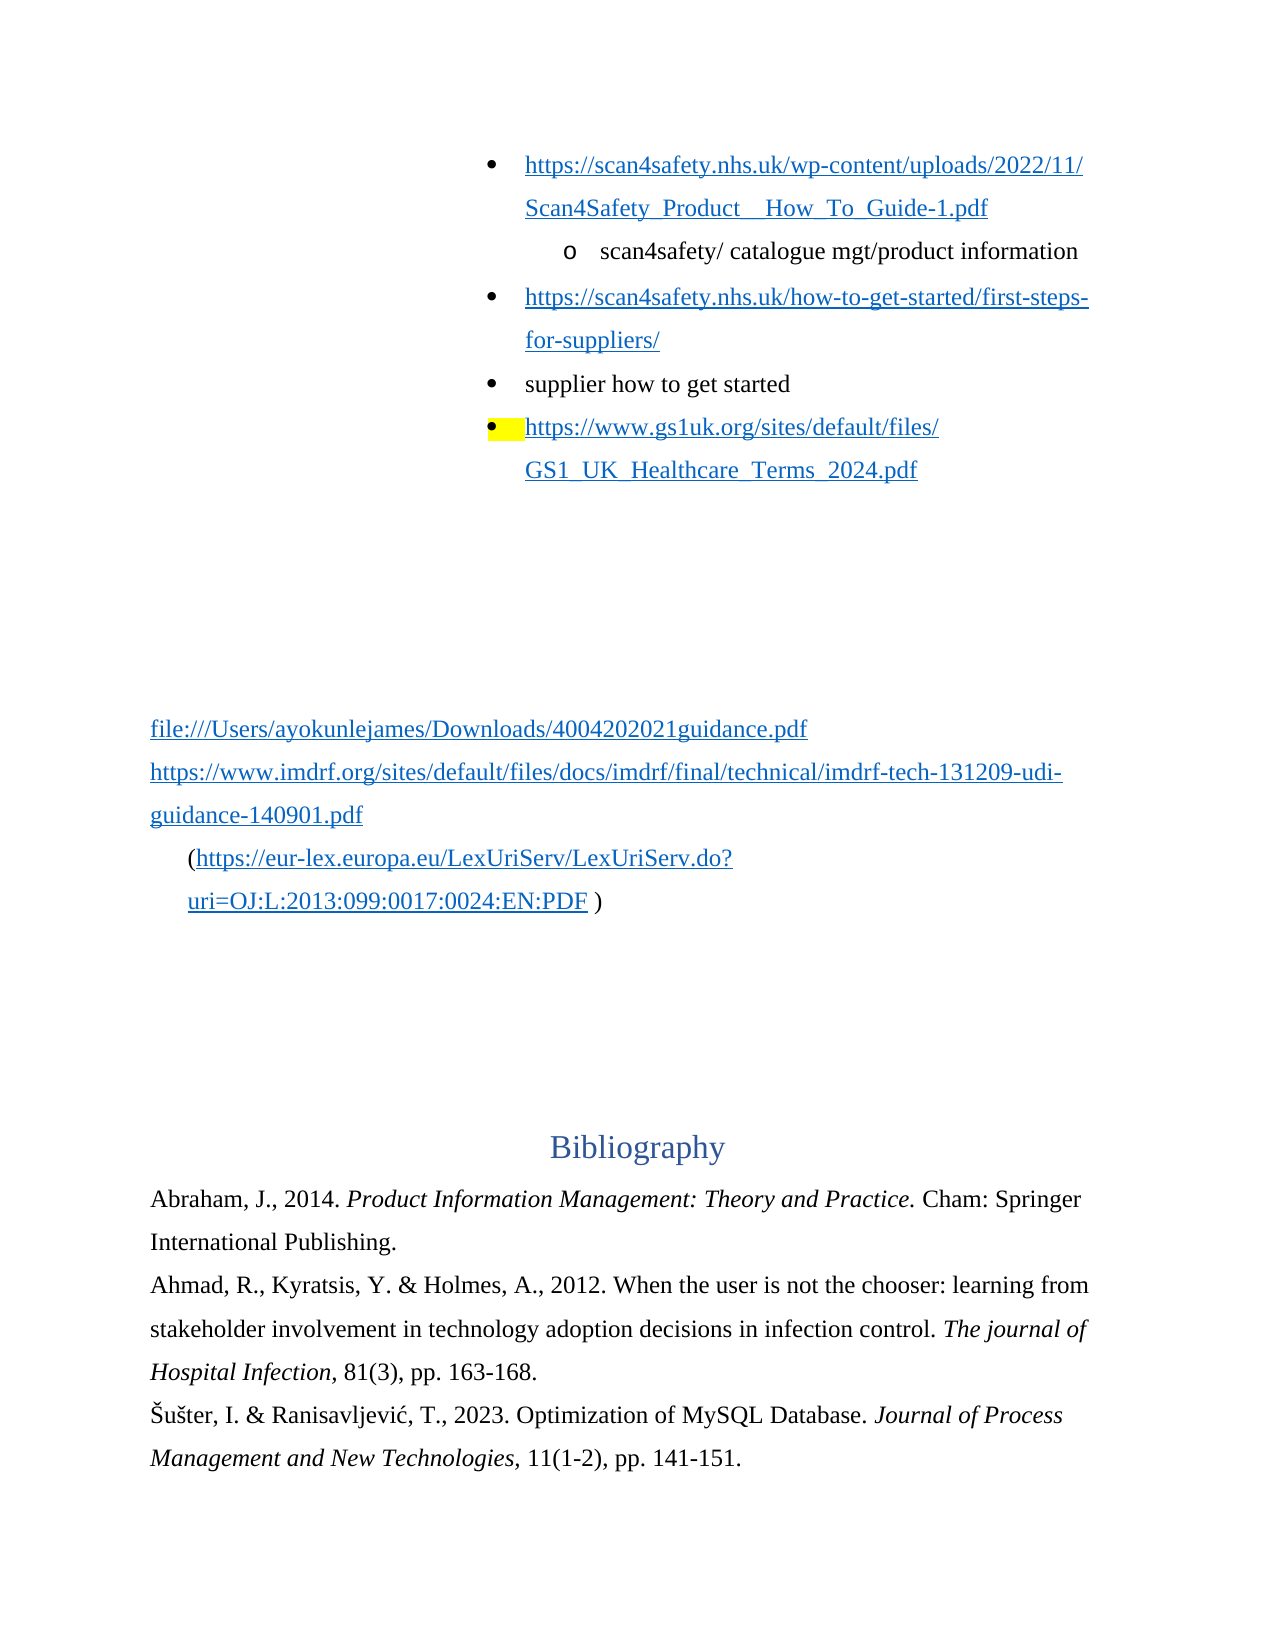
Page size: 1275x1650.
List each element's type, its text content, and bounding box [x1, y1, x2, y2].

list scan4safety/ catalogue mgt/product information [562, 236, 1125, 267]
list (https://eur-lex.europa.eu/LexUriServ/LexUriServ.do?uri=OJ:L:2013:099:0017:0024:EN:PDF ) [187, 843, 1125, 915]
list https://scan4safety.nhs.uk/wp-content/uploads/2022/11/Scan4Safety_Product__How_To_Guide-1.pdf [487, 150, 1125, 222]
list https://scan4safety.nhs.uk/how-to-get-started/first-steps-for-suppliers/ [487, 282, 1125, 354]
list supplier how to get started [487, 369, 1125, 397]
text file:///Users/ayokunlejames/Downloads/4004202021guidance.pdf [150, 714, 1125, 742]
text https://www.imdrf.org/sites/default/files/docs/imdrf/final/technical/imdrf-tech-131209-udi-guidance-140901.pdf [150, 757, 1125, 829]
list https://www.gs1uk.org/sites/default/files/GS1_UK_Healthcare_Terms_2024.pdf [487, 412, 1125, 484]
